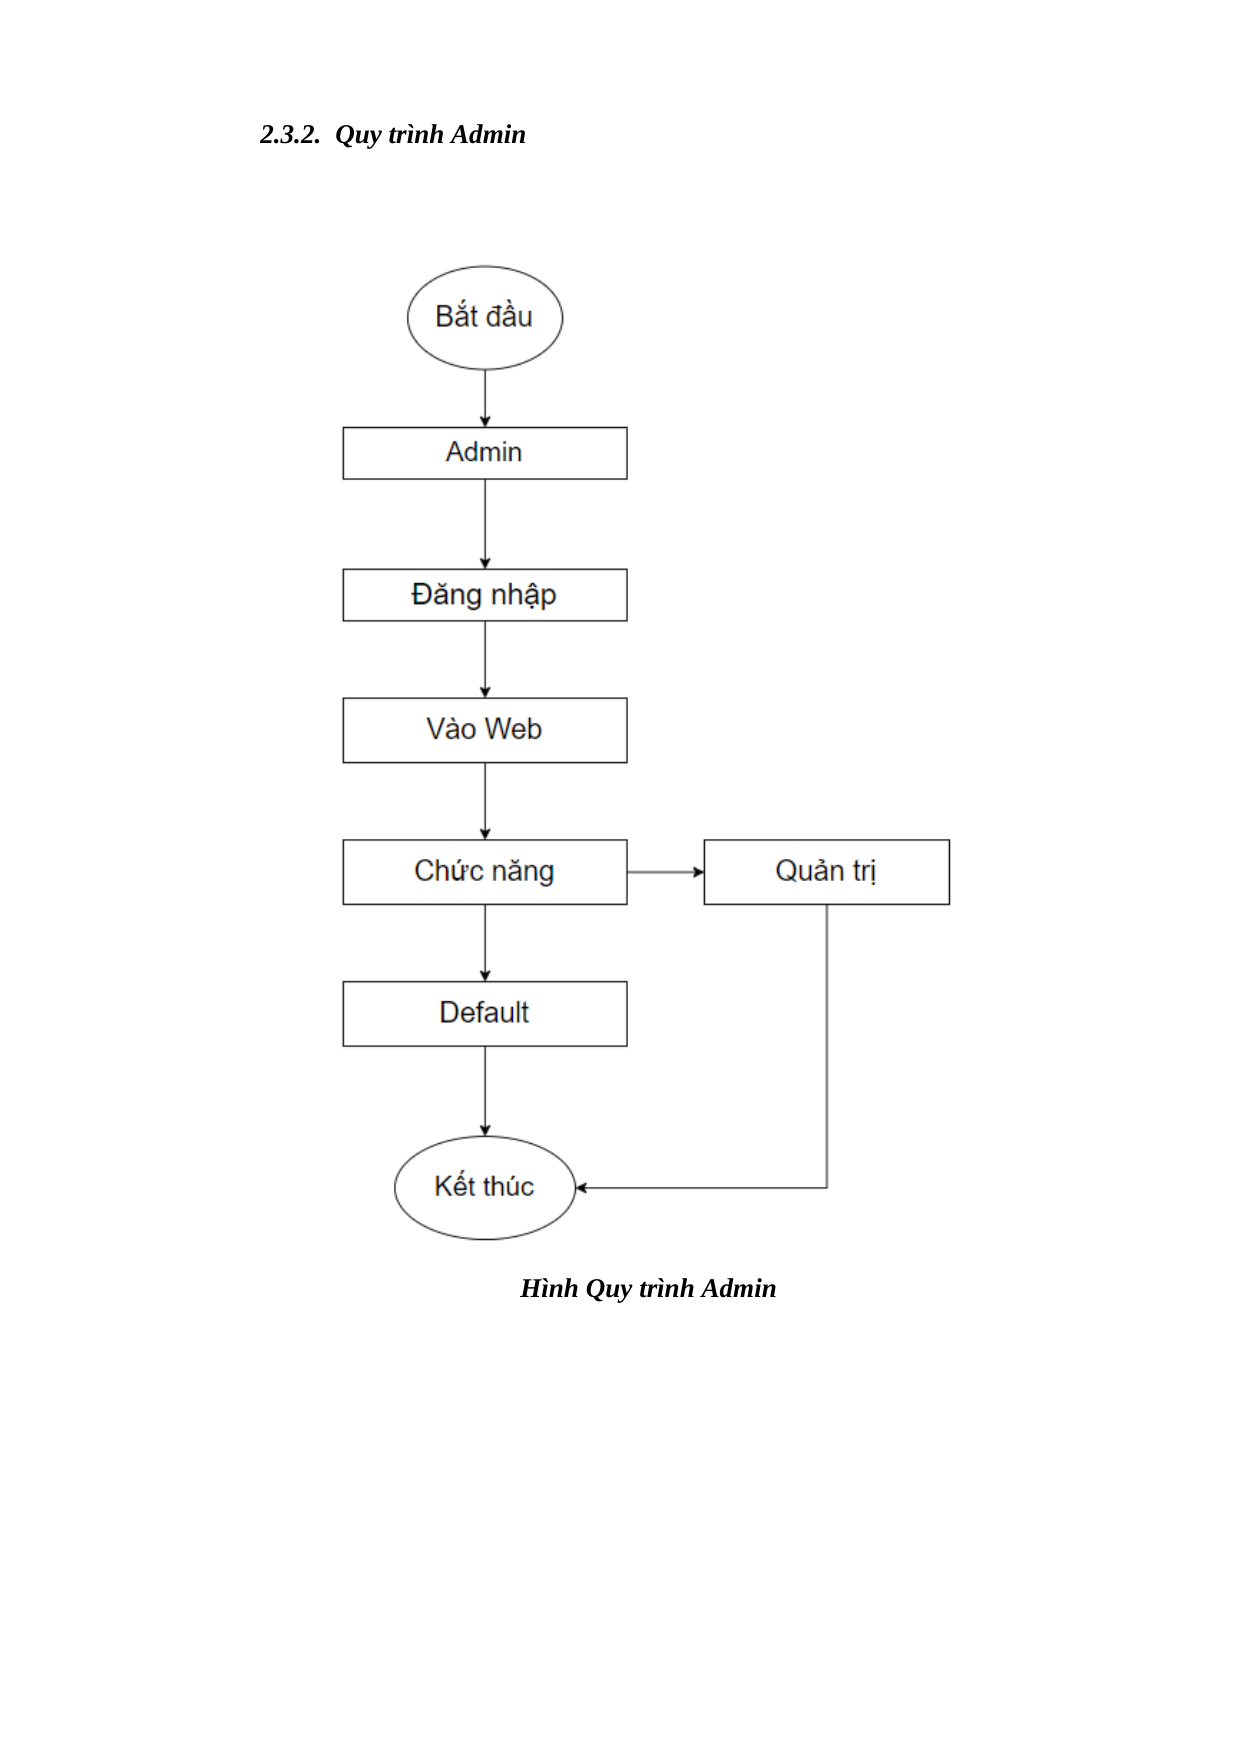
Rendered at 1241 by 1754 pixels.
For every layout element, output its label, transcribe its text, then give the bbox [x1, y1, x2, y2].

picture [297, 258, 1002, 1259]
list Quy trình Admin [260, 118, 1152, 149]
text Hình Quy trình Admin [148, 1272, 1152, 1304]
